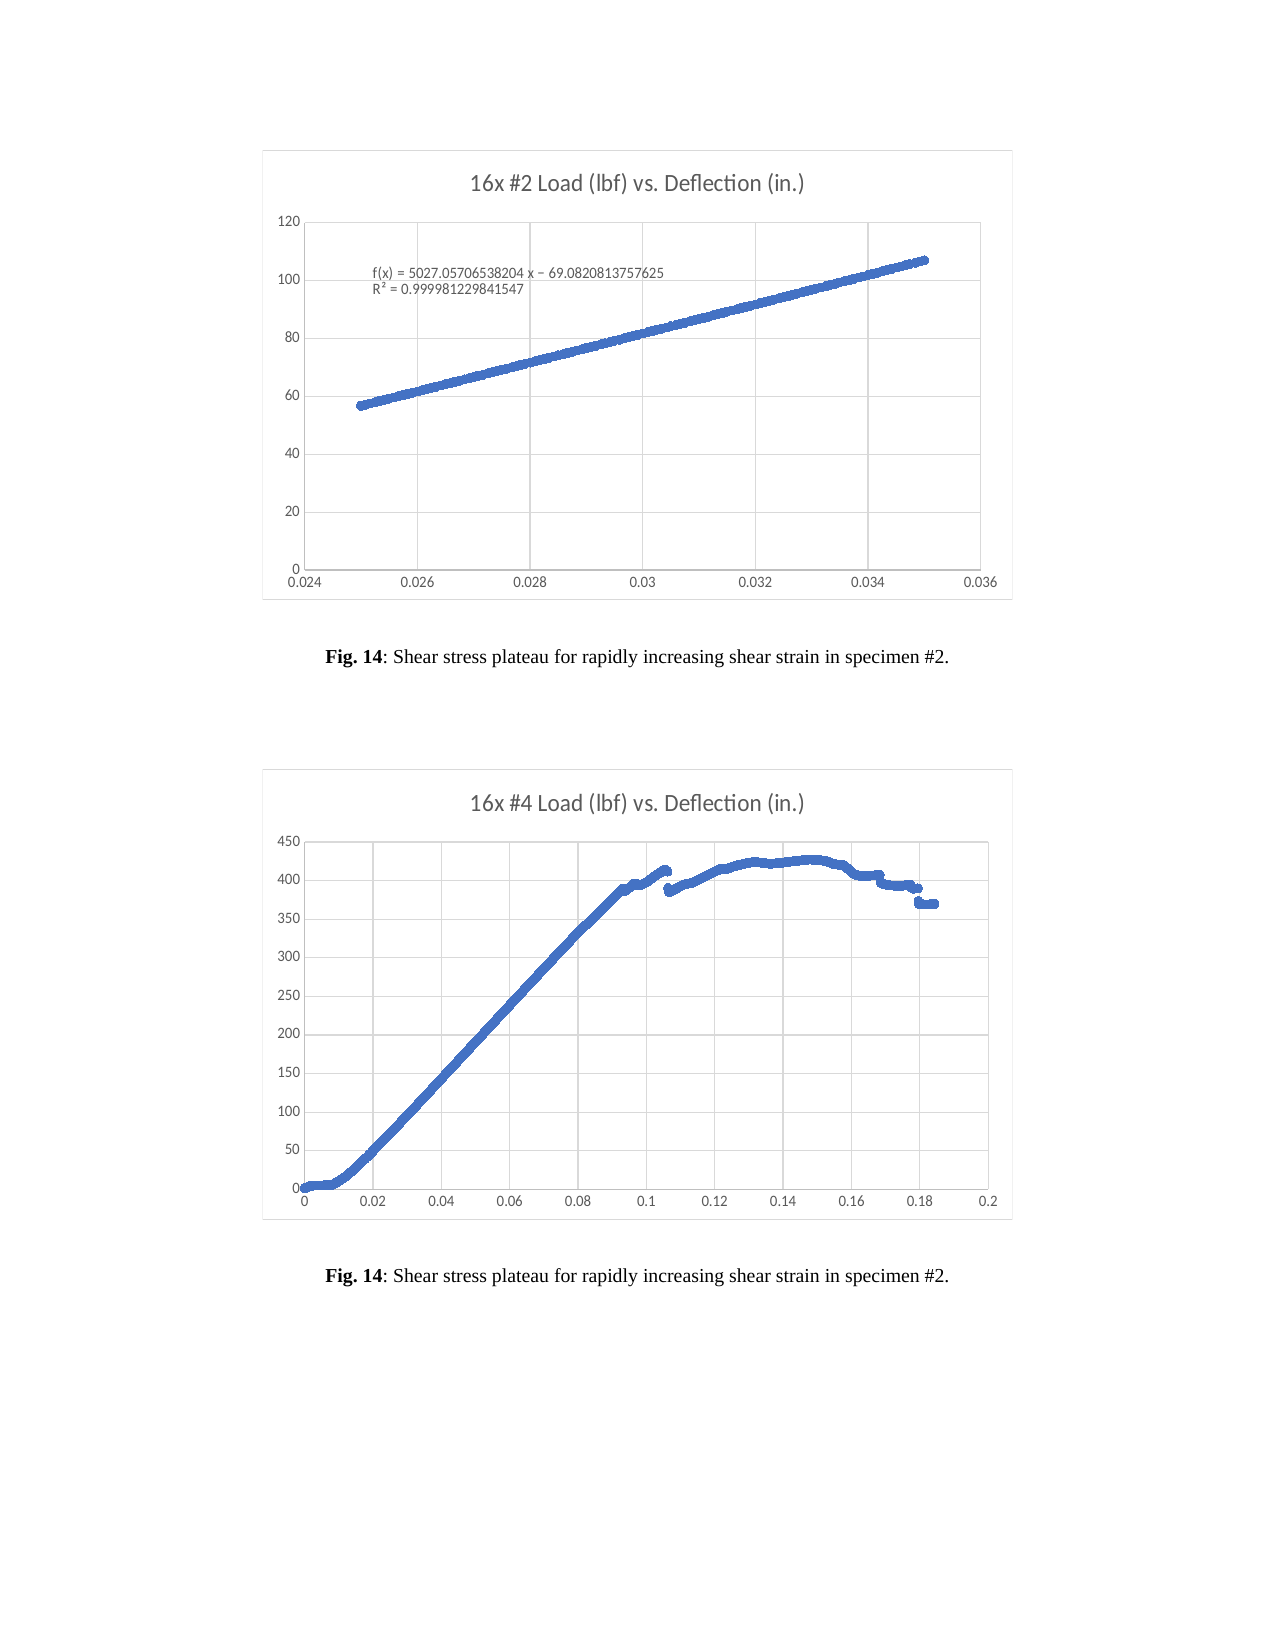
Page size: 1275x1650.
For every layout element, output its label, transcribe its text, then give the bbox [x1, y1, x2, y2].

text Fig. 14: Shear stress plateau for rapidly increasing shear strain in specimen #2. [150, 1264, 1125, 1287]
text Fig. 14: Shear stress plateau for rapidly increasing shear strain in specimen #2. [150, 645, 1125, 667]
